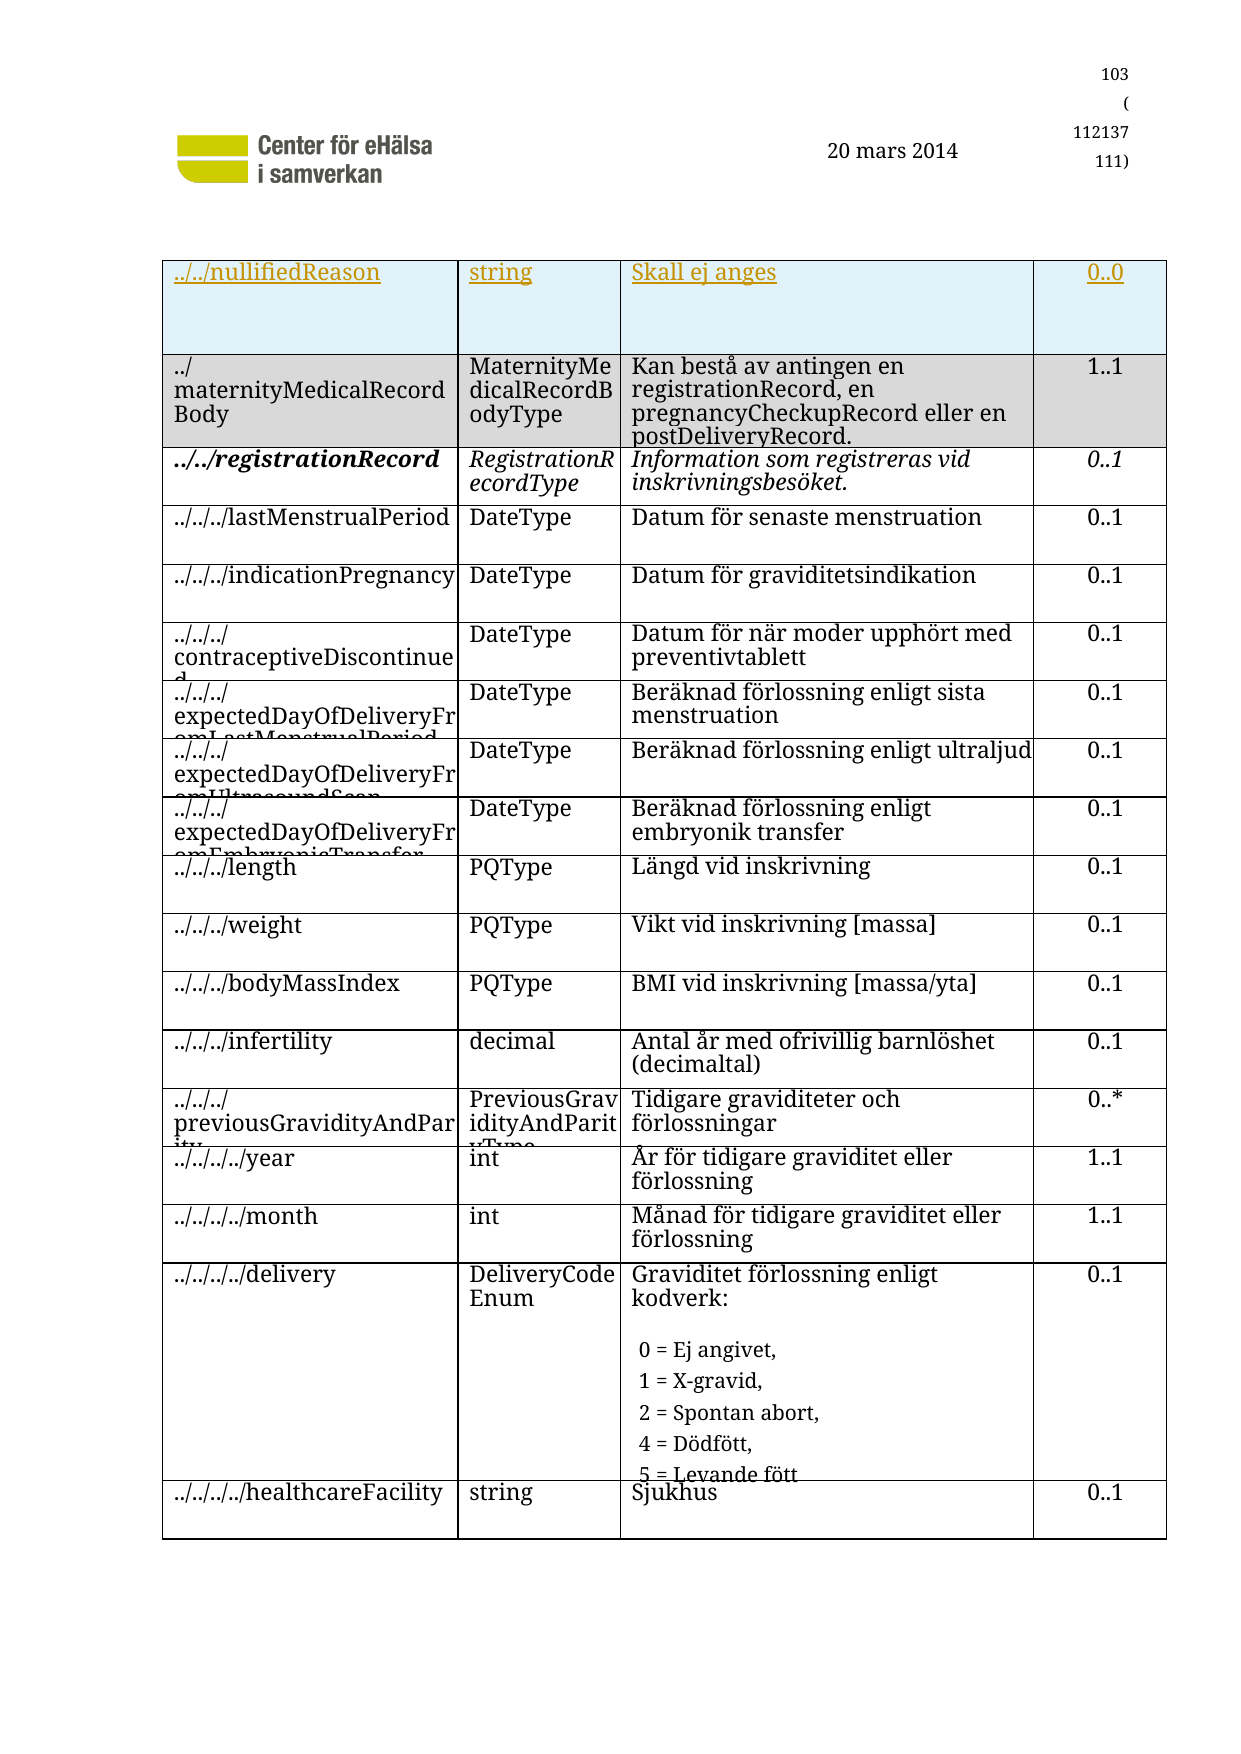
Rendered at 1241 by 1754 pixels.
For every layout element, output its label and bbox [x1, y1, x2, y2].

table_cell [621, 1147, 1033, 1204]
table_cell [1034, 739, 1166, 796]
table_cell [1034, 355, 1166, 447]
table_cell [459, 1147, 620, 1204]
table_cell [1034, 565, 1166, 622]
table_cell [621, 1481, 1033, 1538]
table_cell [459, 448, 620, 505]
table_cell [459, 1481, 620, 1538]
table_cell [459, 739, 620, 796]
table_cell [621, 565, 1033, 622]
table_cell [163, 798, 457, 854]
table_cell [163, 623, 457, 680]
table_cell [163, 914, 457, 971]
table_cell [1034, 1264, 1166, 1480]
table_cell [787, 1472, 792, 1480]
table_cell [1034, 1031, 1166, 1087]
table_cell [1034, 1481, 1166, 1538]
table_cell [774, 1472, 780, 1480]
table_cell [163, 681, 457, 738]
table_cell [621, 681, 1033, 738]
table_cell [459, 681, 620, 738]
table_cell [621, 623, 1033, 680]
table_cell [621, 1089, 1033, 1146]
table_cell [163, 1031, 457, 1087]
picture [177, 135, 432, 183]
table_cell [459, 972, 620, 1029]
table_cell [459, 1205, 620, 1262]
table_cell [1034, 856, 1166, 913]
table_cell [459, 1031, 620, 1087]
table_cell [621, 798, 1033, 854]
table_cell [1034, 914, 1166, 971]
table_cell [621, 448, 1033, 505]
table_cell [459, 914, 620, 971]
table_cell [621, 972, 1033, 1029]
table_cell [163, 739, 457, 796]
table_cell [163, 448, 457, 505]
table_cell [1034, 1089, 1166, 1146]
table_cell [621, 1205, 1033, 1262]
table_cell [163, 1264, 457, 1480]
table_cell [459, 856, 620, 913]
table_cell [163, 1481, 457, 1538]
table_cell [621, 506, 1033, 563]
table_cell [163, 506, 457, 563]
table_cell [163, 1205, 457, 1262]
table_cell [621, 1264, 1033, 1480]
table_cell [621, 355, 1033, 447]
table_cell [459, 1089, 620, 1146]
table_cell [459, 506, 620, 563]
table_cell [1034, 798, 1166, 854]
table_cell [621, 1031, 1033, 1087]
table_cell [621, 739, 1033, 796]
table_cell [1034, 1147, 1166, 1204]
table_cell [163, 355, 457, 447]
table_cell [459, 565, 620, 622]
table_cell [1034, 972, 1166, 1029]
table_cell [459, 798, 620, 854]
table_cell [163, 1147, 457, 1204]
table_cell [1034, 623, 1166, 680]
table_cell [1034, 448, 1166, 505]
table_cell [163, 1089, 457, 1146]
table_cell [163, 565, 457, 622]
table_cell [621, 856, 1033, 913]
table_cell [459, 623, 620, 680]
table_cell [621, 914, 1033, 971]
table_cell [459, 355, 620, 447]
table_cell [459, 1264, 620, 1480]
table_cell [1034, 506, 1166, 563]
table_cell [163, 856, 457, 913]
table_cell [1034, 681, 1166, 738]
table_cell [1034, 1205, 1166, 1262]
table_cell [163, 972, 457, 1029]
